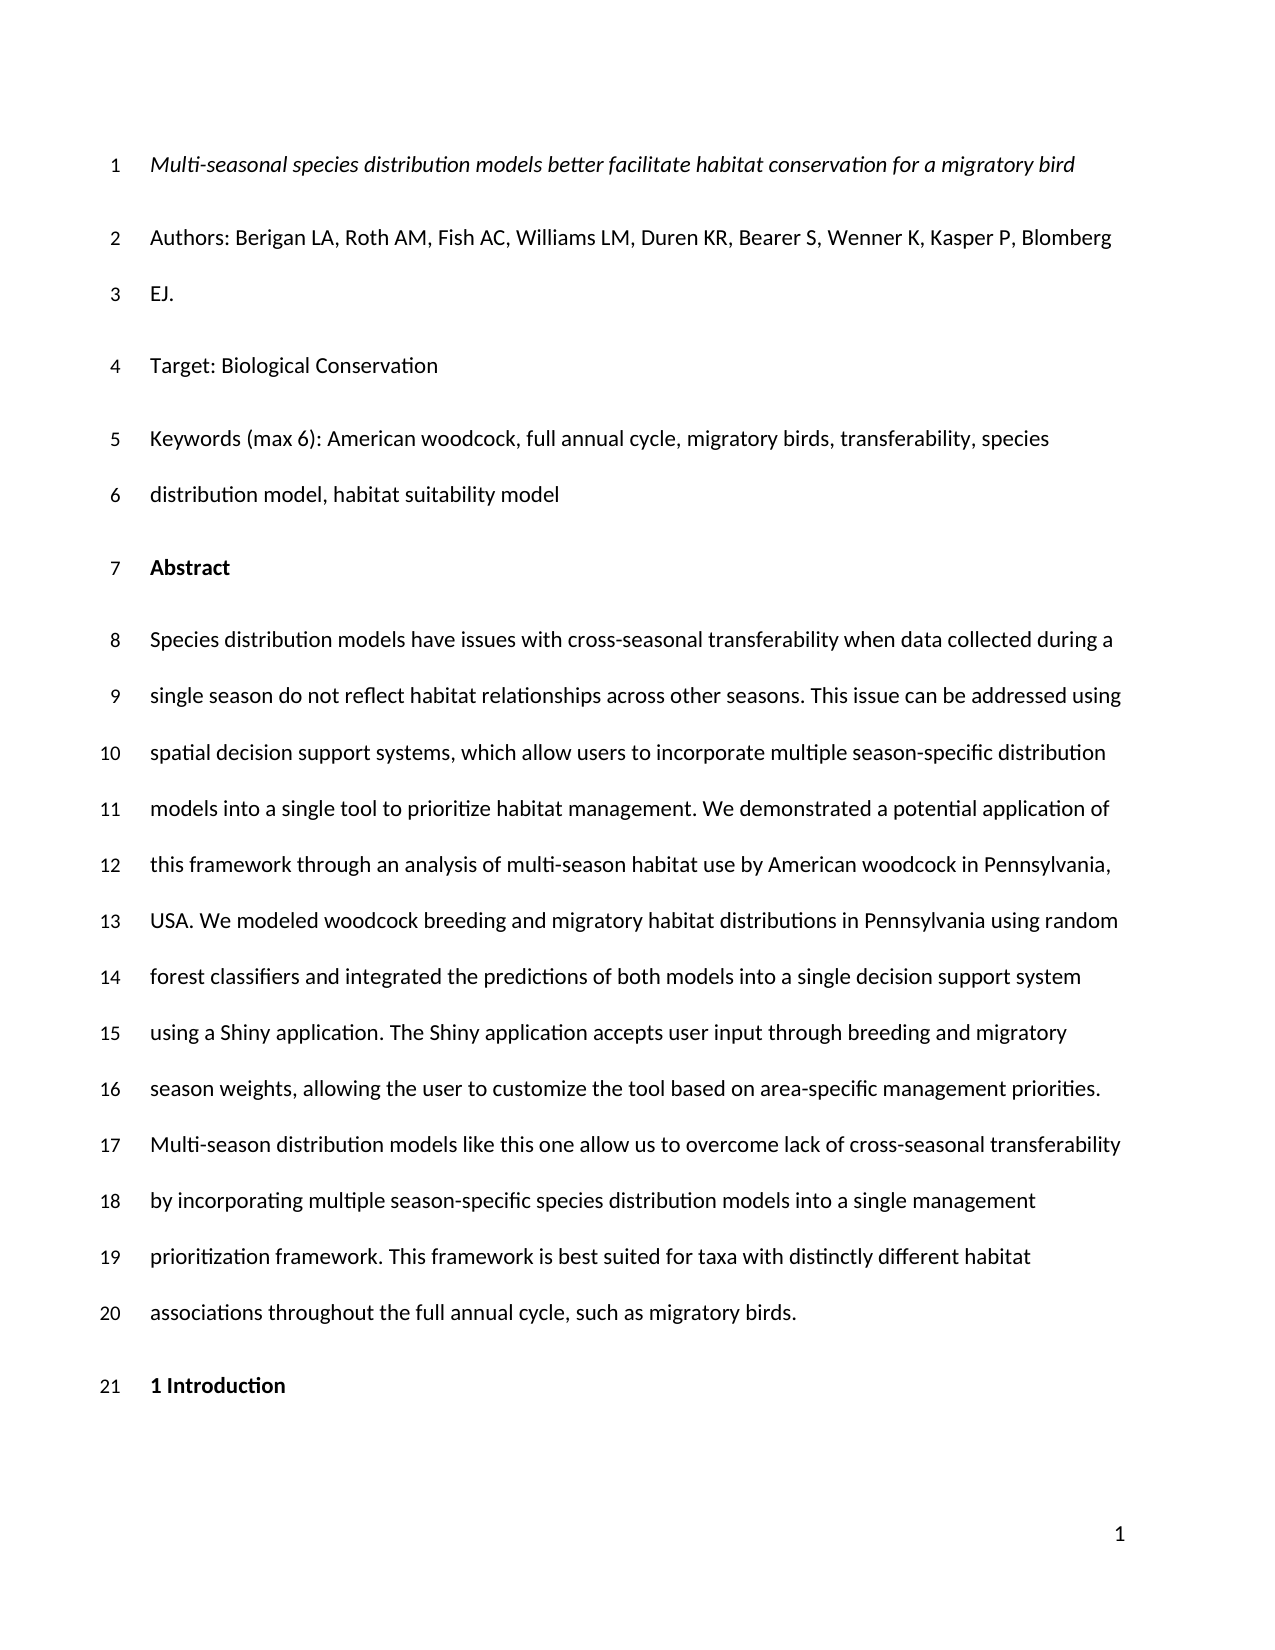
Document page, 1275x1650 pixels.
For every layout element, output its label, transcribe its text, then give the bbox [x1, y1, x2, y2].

text Target: Biological Conservation [150, 351, 1125, 379]
text Multi-seasonal species distribution models better facilitate habitat conservation for a migratory bird [150, 150, 1125, 178]
text Keywords (max 6): American woodcock, full annual cycle, migratory birds, transferability, species distribution model, habitat suitability model [150, 424, 1125, 508]
text Authors: Berigan LA, Roth AM, Fish AC, Williams LM, Duren KR, Bearer S, Wenner K, Kasper P, Blomberg EJ. [150, 223, 1125, 307]
text Abstract [150, 553, 1125, 581]
text 1 Introduction [150, 1371, 1125, 1399]
text Species distribution models have issues with cross-seasonal transferability when data collected during a single season do not reflect habitat relationships across other seasons. This issue can be addressed using spatial decision support systems, which allow users to incorporate multiple season-specific distribution models into a single tool to prioritize habitat management. We demonstrated a potential application of this framework through an analysis of multi-season habitat use by American woodcock in Pennsylvania, USA. We modeled woodcock breeding and migratory habitat distributions in Pennsylvania using random forest classifiers and integrated the predictions of both models into a single decision support system using a Shiny application. The Shiny application accepts user input through breeding and migratory season weights, allowing the user to customize the tool based on area-specific management priorities. Multi-season distribution models like this one allow us to overcome lack of cross-seasonal transferability by incorporating multiple season-specific species distribution models into a single management prioritization framework. This framework is best suited for taxa with distinctly different habitat associations throughout the full annual cycle, such as migratory birds. [150, 626, 1125, 1326]
